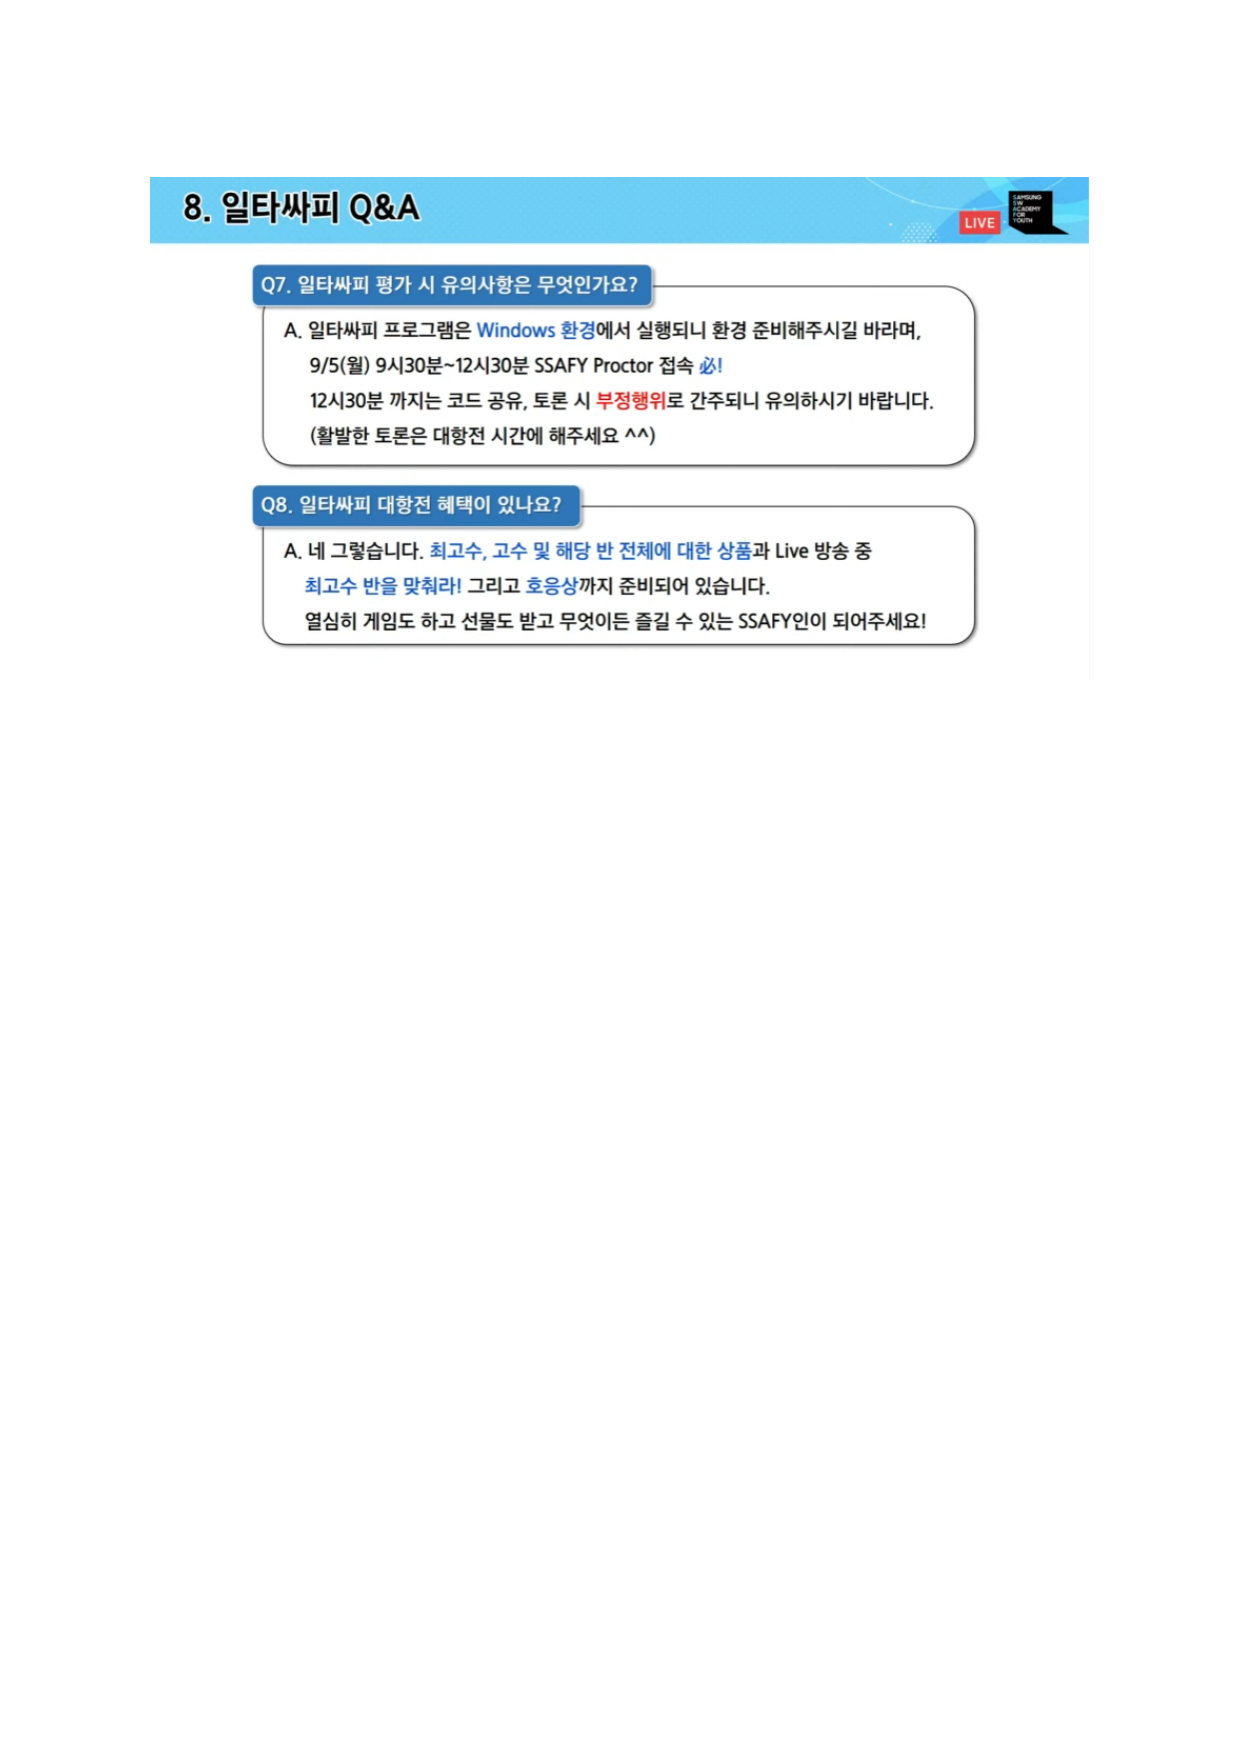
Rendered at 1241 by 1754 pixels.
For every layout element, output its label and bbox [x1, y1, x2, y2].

picture [150, 177, 1091, 681]
